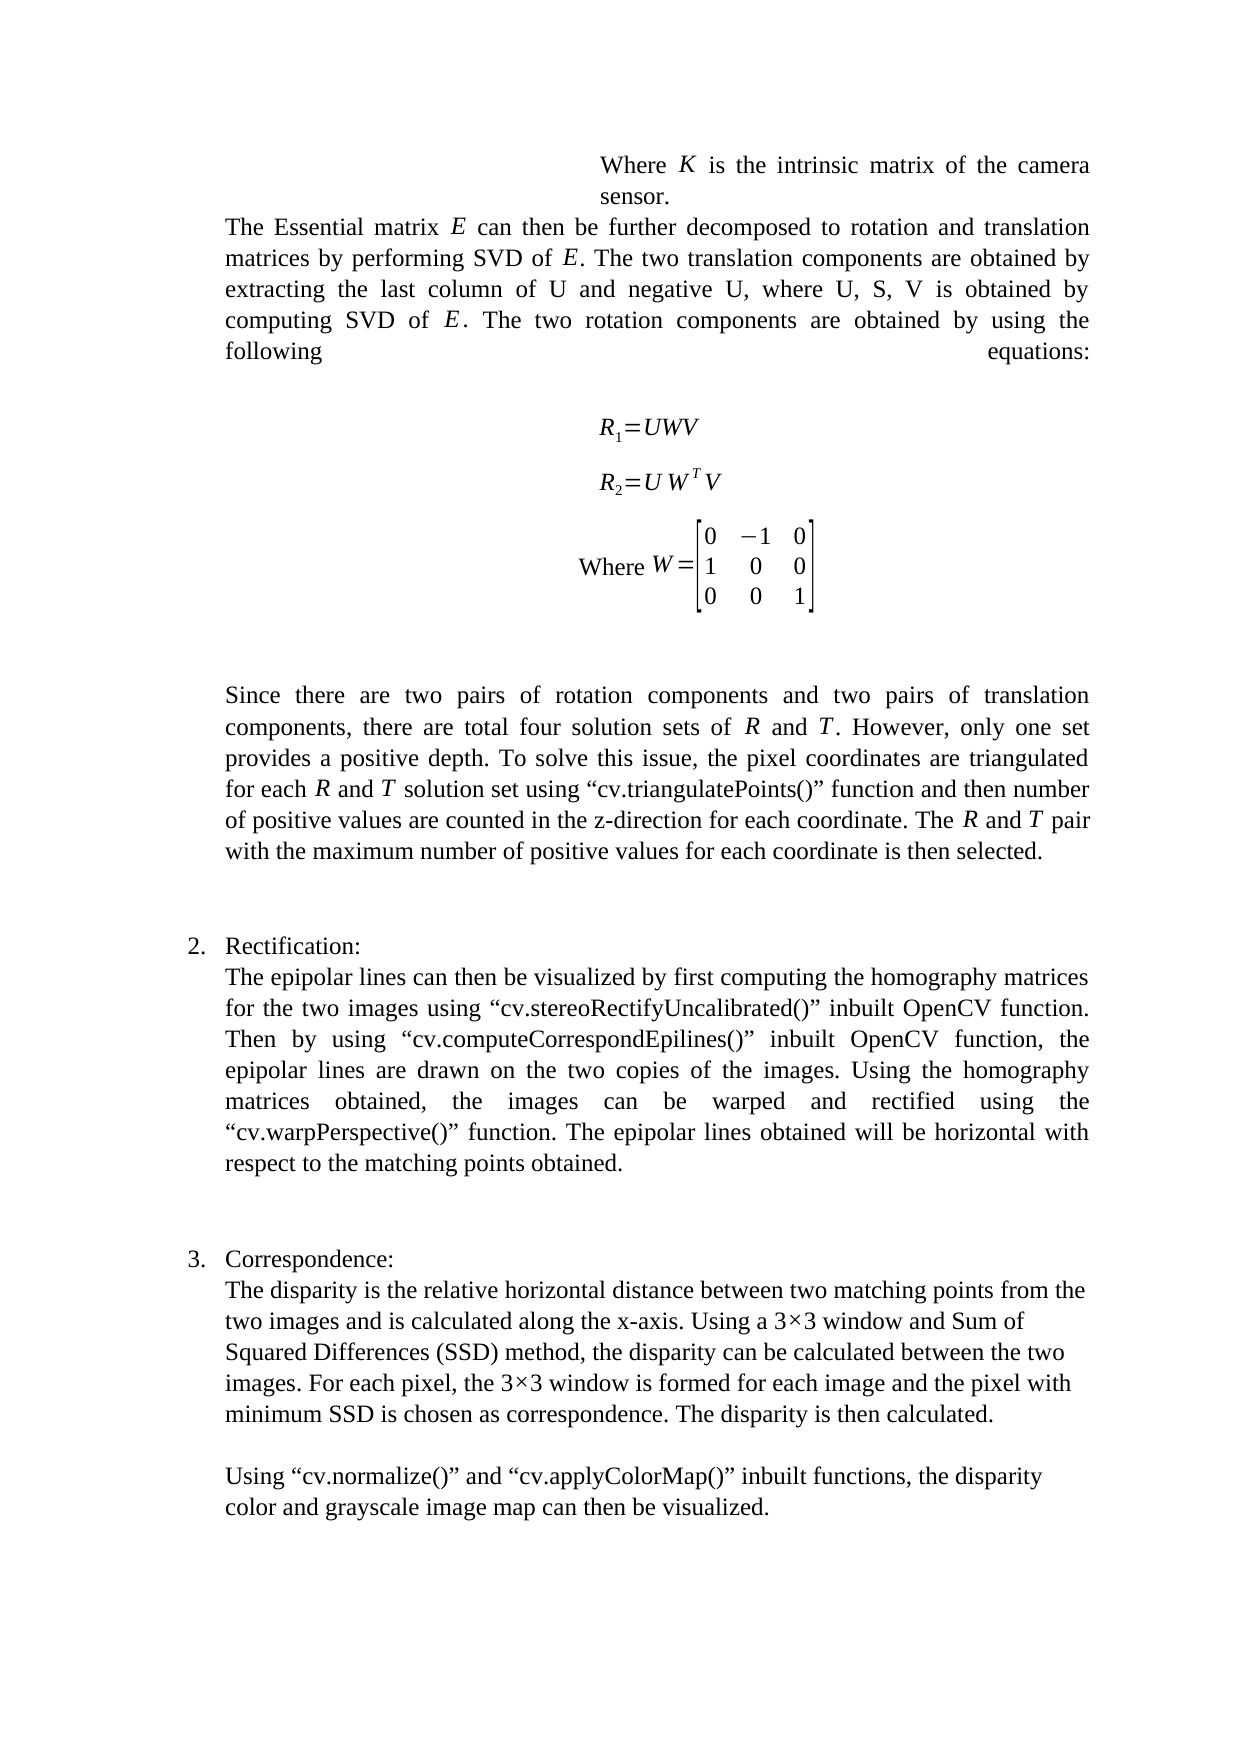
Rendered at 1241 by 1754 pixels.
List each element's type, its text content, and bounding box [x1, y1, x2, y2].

text Where [578, 518, 1090, 614]
list The Essential matrix can then be further decomposed to rotation and translation matrices by performing SVD of . The two translation components are obtained by extracting the last column of U and negative U, where U, S, V is obtained by computing SVD of The two rotation components are obtained by using the following equations: [225, 212, 1090, 395]
list Where is the intrinsic matrix of the camera sensor. [600, 150, 1090, 210]
list Correspondence: [187, 1244, 1090, 1273]
list Since there are two pairs of rotation components and two pairs of translation components, there are total four solution sets of and . However, only one set provides a positive depth. To solve this issue, the pixel coordinates are triangulated for each and solution set using “cv.triangulatePoints()” function and then number of positive values are counted in the z-direction for each coordinate. The and pair with the maximum number of positive values for each coordinate is then selected. [225, 681, 1090, 864]
list The disparity is the relative horizontal distance between two matching points from the two images and is calculated along the x-axis. Using a 33 window and Sum of Squared Differences (SSD) method, the disparity can be calculated between the two images. For each pixel, the 33 window is formed for each image and the pixel with minimum SSD is chosen as correspondence. The disparity is then calculated. Using “cv.normalize()” and “cv.applyColorMap()” inbuilt functions, the disparity color and grayscale image map can then be visualized. [225, 1275, 1090, 1521]
list Rectification: The epipolar lines can then be visualized by first computing the homography matrices for the two images using “cv.stereoRectifyUncalibrated()” inbuilt OpenCV function. Then by using “cv.computeCorrespondEpilines()” inbuilt OpenCV function, the epipolar lines are drawn on the two copies of the images. Using the homography matrices obtained, the images can be warped and rectified using the “cv.warpPerspective()” function. The epipolar lines obtained will be horizontal with respect to the matching points obtained. [187, 931, 1090, 1177]
